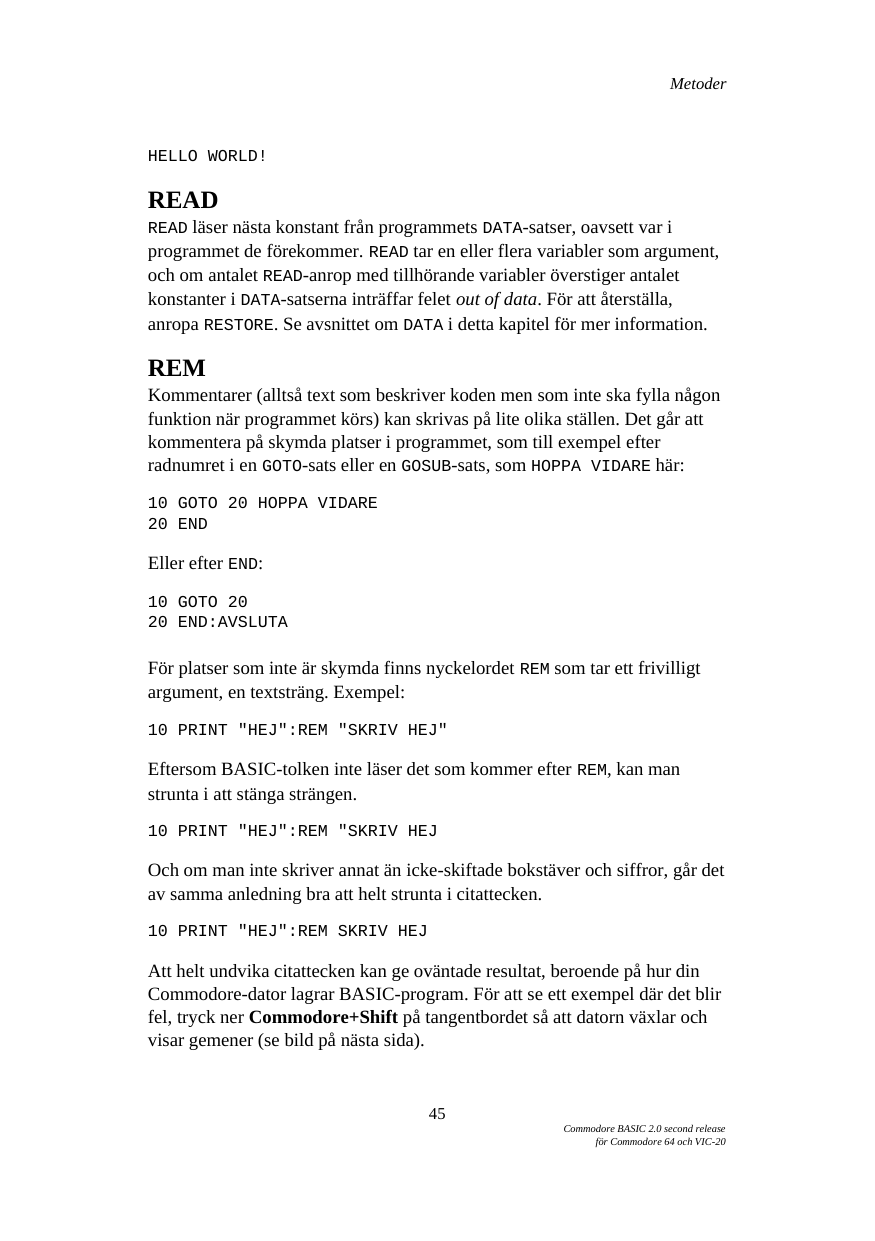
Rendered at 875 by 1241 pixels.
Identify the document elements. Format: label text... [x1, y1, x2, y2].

text Att helt undvika citattecken kan ge oväntade resultat, beroende på hur din Commodore-dator lagrar BASIC-program. För att se ett exempel där det blir fel, tryck ner Commodore+Shift på tangentbordet så att datorn växlar och visar gemener (se bild på nästa sida). [148, 959, 726, 1051]
text 10 PRINT "HEJ":REM "SKRIV HEJ [148, 822, 726, 841]
text Kommentarer (alltså text som beskriver koden men som inte ska fylla någon funktion när programmet körs) kan skrivas på lite olika ställen. Det går att kommentera på skymda platser i programmet, som till exempel efter radnumret i en GOTO-sats eller en GOSUB-sats, som HOPPA VIDARE här: [148, 384, 726, 477]
subtitle REM [148, 353, 726, 382]
text HELLO WORLD! [148, 148, 726, 167]
text 10 GOTO 20 HOPPA VIDARE 20 END [148, 495, 726, 534]
text 10 PRINT "HEJ":REM "SKRIV HEJ" [148, 721, 726, 740]
text Eftersom BASIC-tolken inte läser det som kommer efter REM, kan man strunta i att stänga strängen. [148, 758, 726, 804]
text Och om man inte skriver annat än icke-skiftade bokstäver och siffror, går det av samma anledning bra att helt strunta i citattecken. [148, 859, 726, 904]
text Eller efter END: [148, 552, 726, 575]
text READ läser nästa konstant från programmets DATA-satser, oavsett var i programmet de förekommer. READ tar en eller flera variabler som argument, och om antalet READ-anrop med tillhörande variabler överstiger antalet konstanter i DATA-satserna inträffar felet out of data. För att återställa, anropa RESTORE. Se avsnittet om DATA i detta kapitel för mer information. [148, 216, 726, 335]
text 10 PRINT "HEJ":REM SKRIV HEJ [148, 922, 726, 941]
subtitle READ [148, 185, 726, 213]
text 10 GOTO 20 20 END:AVSLUTA För platser som inte är skymda finns nyckelordet REM som tar ett frivilligt argument, en textsträng. Exempel: [148, 593, 726, 703]
